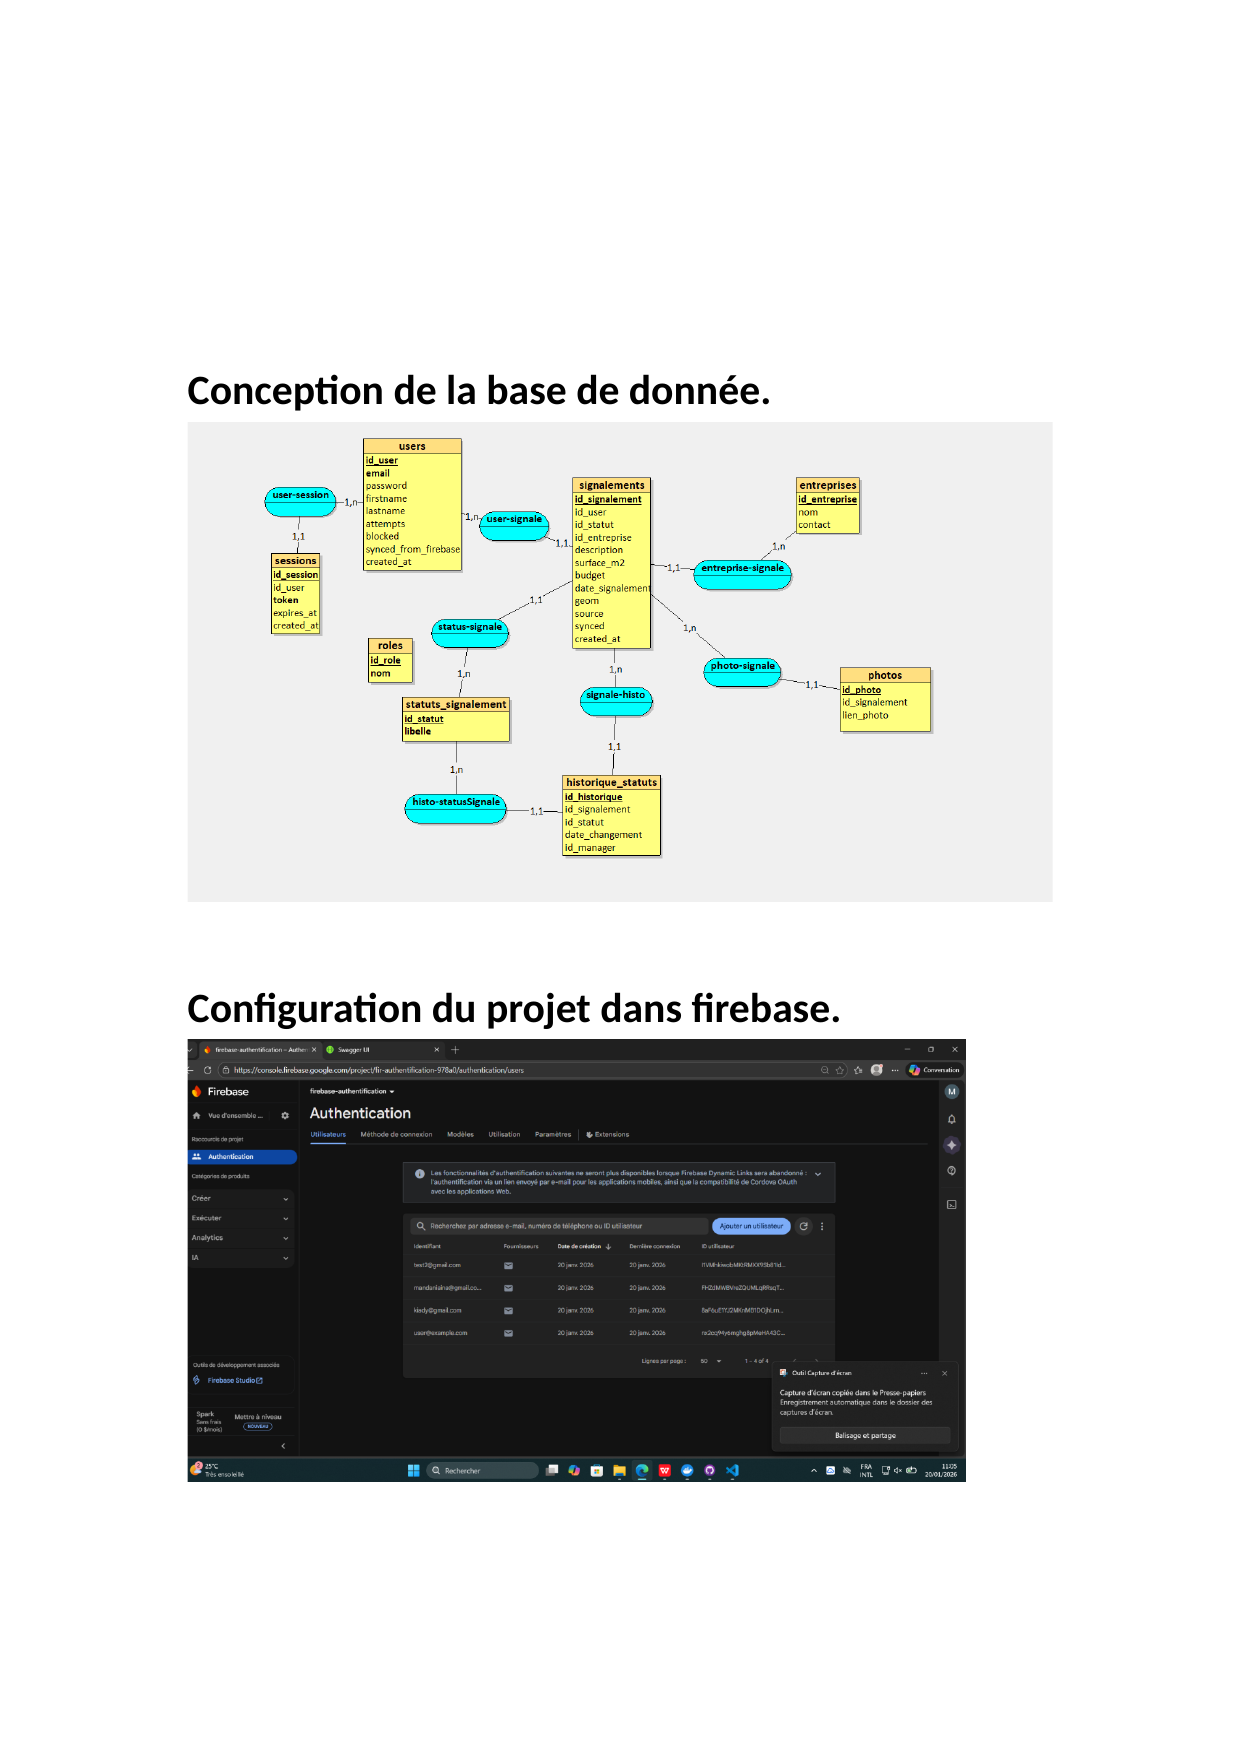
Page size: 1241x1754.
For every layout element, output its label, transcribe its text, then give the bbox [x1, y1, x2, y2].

picture [187, 1039, 966, 1482]
picture [187, 422, 1053, 902]
text Configuration du projet dans firebase. [187, 974, 1053, 1039]
text Conception de la base de donnée. [187, 357, 1053, 422]
